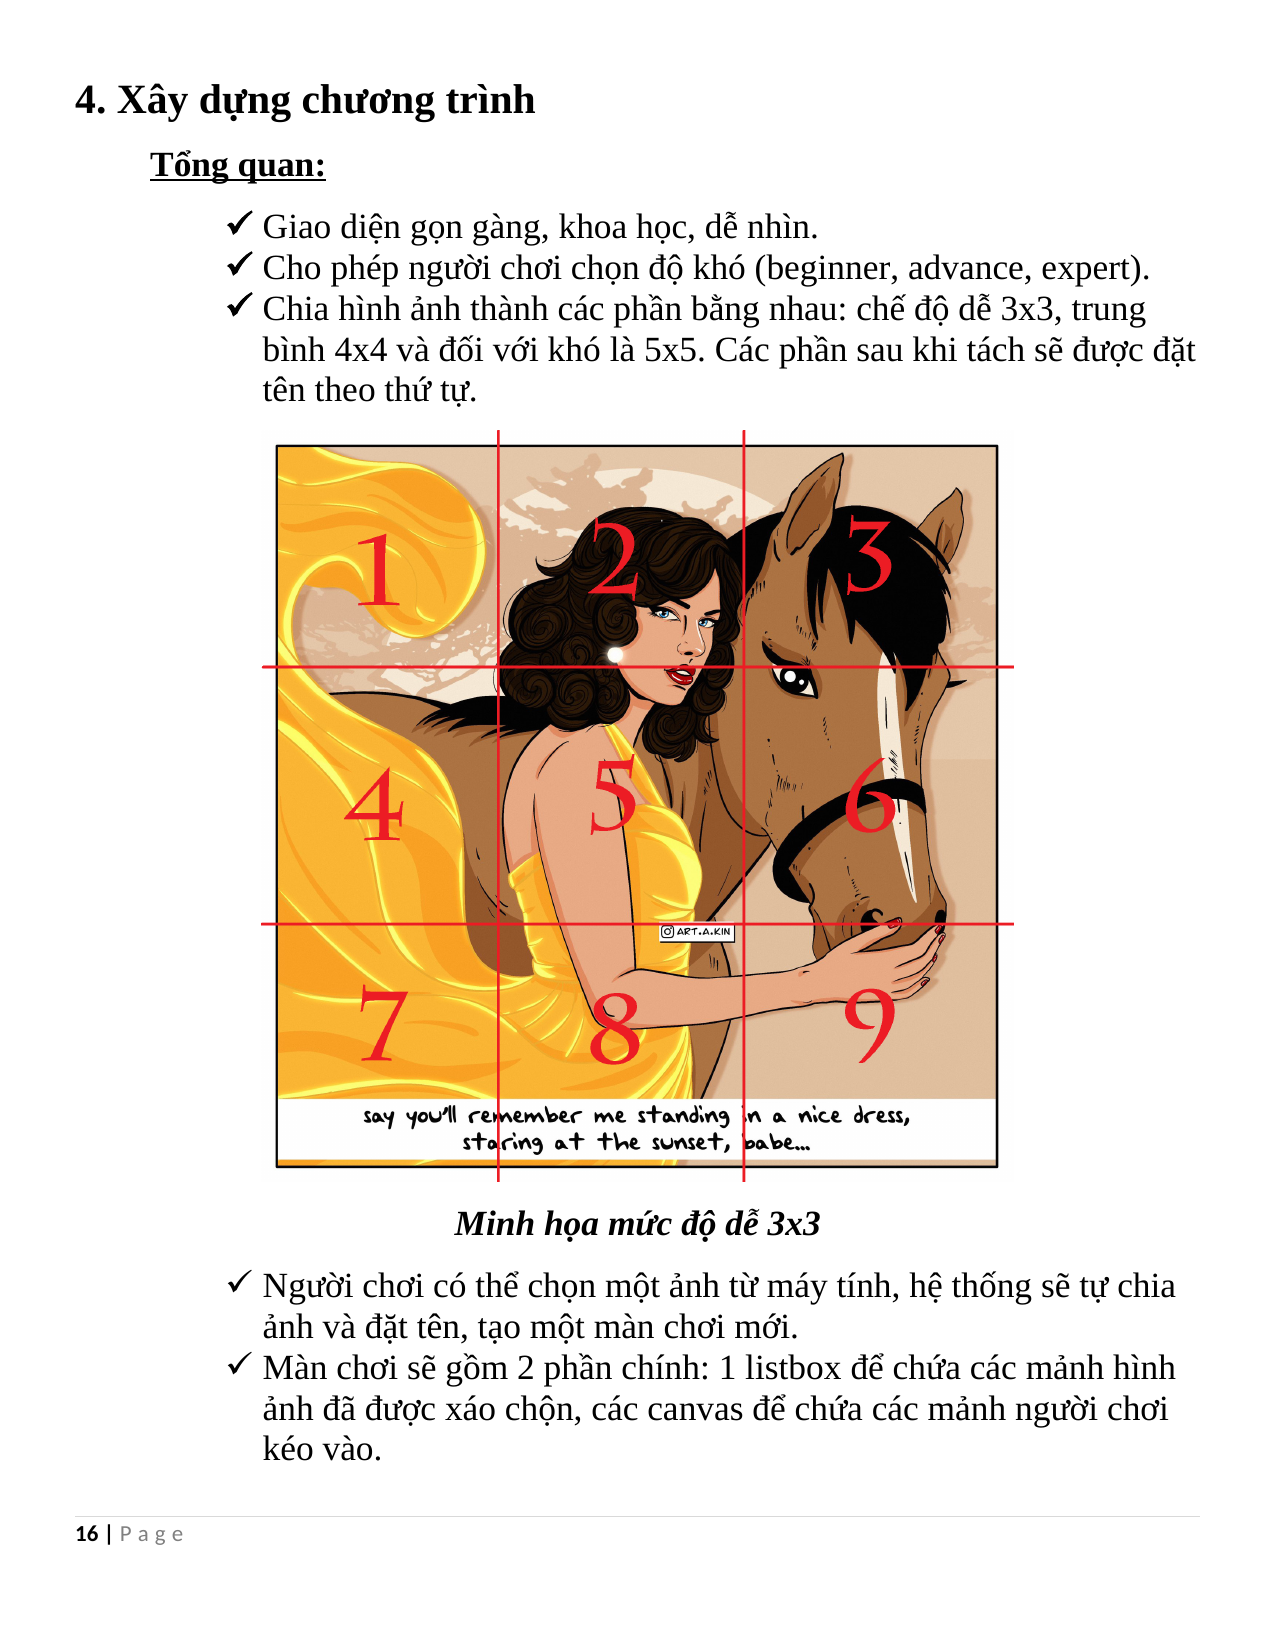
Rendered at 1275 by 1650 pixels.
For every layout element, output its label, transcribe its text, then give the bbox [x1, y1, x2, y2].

picture [261, 430, 1014, 1182]
list Màn chơi sẽ gồm 2 phần chính: 1 listbox để chứa các mảnh hình ảnh đã được xáo chộn, các canvas để chứa các mảnh người chơi kéo vào. [225, 1346, 1200, 1468]
text 4. Xây dựng chương trình [75, 75, 1200, 123]
list Giao diện gọn gàng, khoa học, dễ nhìn. [225, 205, 1200, 246]
list Cho phép người chơi chọn độ khó (beginner, advance, expert). [225, 246, 1200, 287]
text Minh họa mức độ dễ 3x3 [75, 1203, 1200, 1243]
text Tổng quan: [75, 144, 1200, 184]
list Chia hình ảnh thành các phần bằng nhau: chế độ dễ 3x3, trung bình 4x4 và đối với khó là 5x5. Các phần sau khi tách sẽ được đặt tên theo thứ tự. [225, 287, 1200, 409]
list Người chơi có thể chọn một ảnh từ máy tính, hệ thống sẽ tự chia ảnh và đặt tên, tạo một màn chơi mới. [225, 1264, 1200, 1346]
